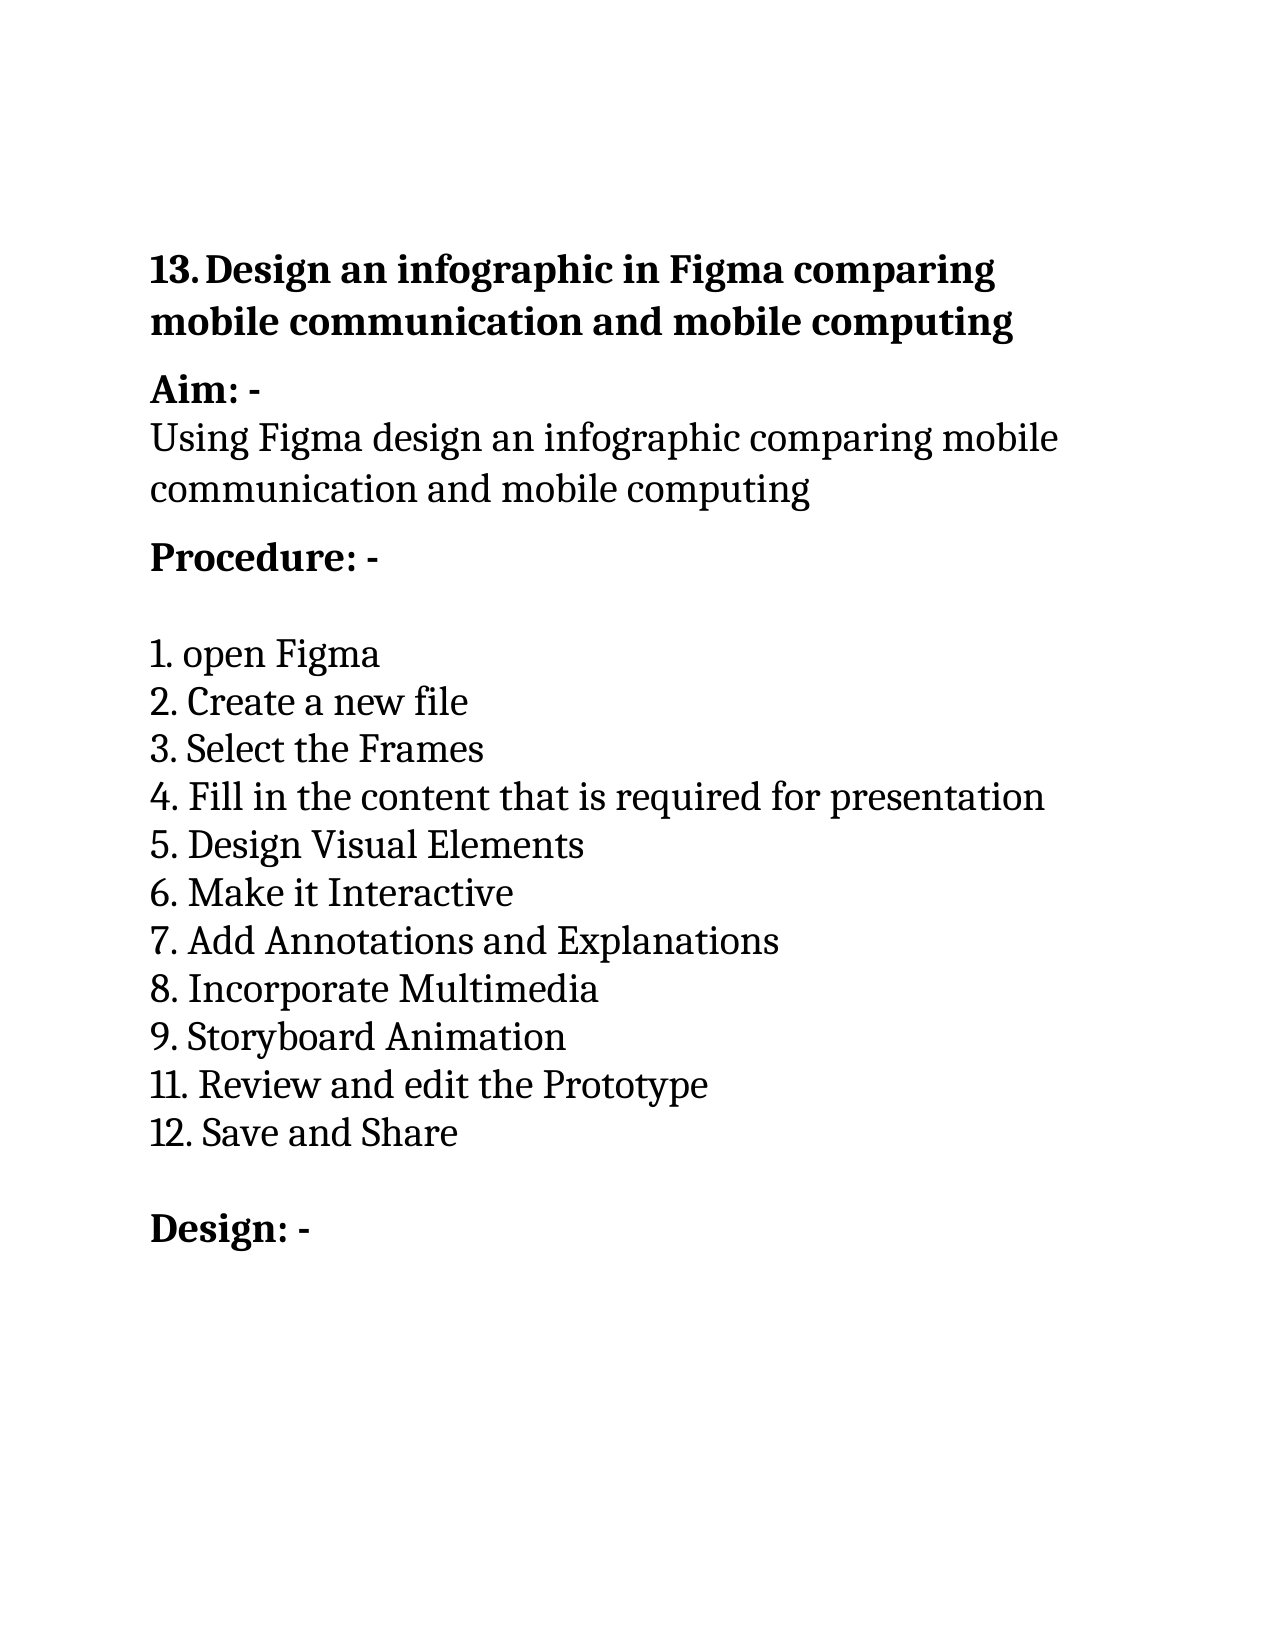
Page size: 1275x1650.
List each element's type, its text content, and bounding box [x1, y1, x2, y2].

text 8. Incorporate Multimedia [150, 965, 1125, 1013]
text 9. Storyboard Animation [150, 1013, 1125, 1061]
text 3. Select the Frames [150, 725, 1125, 773]
text 12. Save and Share [150, 1109, 1125, 1157]
text 6. Make it Interactive [150, 869, 1125, 917]
text 4. Fill in the content that is required for presentation [150, 773, 1125, 821]
text 1. open Figma [150, 629, 1125, 677]
text Procedure: - [150, 534, 1125, 582]
text Design: - [150, 1204, 1125, 1252]
text 13. Design an infographic in Figma comparing mobile communication and mobile computing [150, 246, 1125, 345]
text 5. Design Visual Elements [150, 821, 1125, 869]
text 11. Review and edit the Prototype [150, 1061, 1125, 1109]
text 2. Create a new file [150, 677, 1125, 725]
text Aim: - [150, 366, 1125, 414]
text Using Figma design an infographic comparing mobile communication and mobile computing [150, 414, 1125, 513]
text 7. Add Annotations and Explanations [150, 917, 1125, 965]
